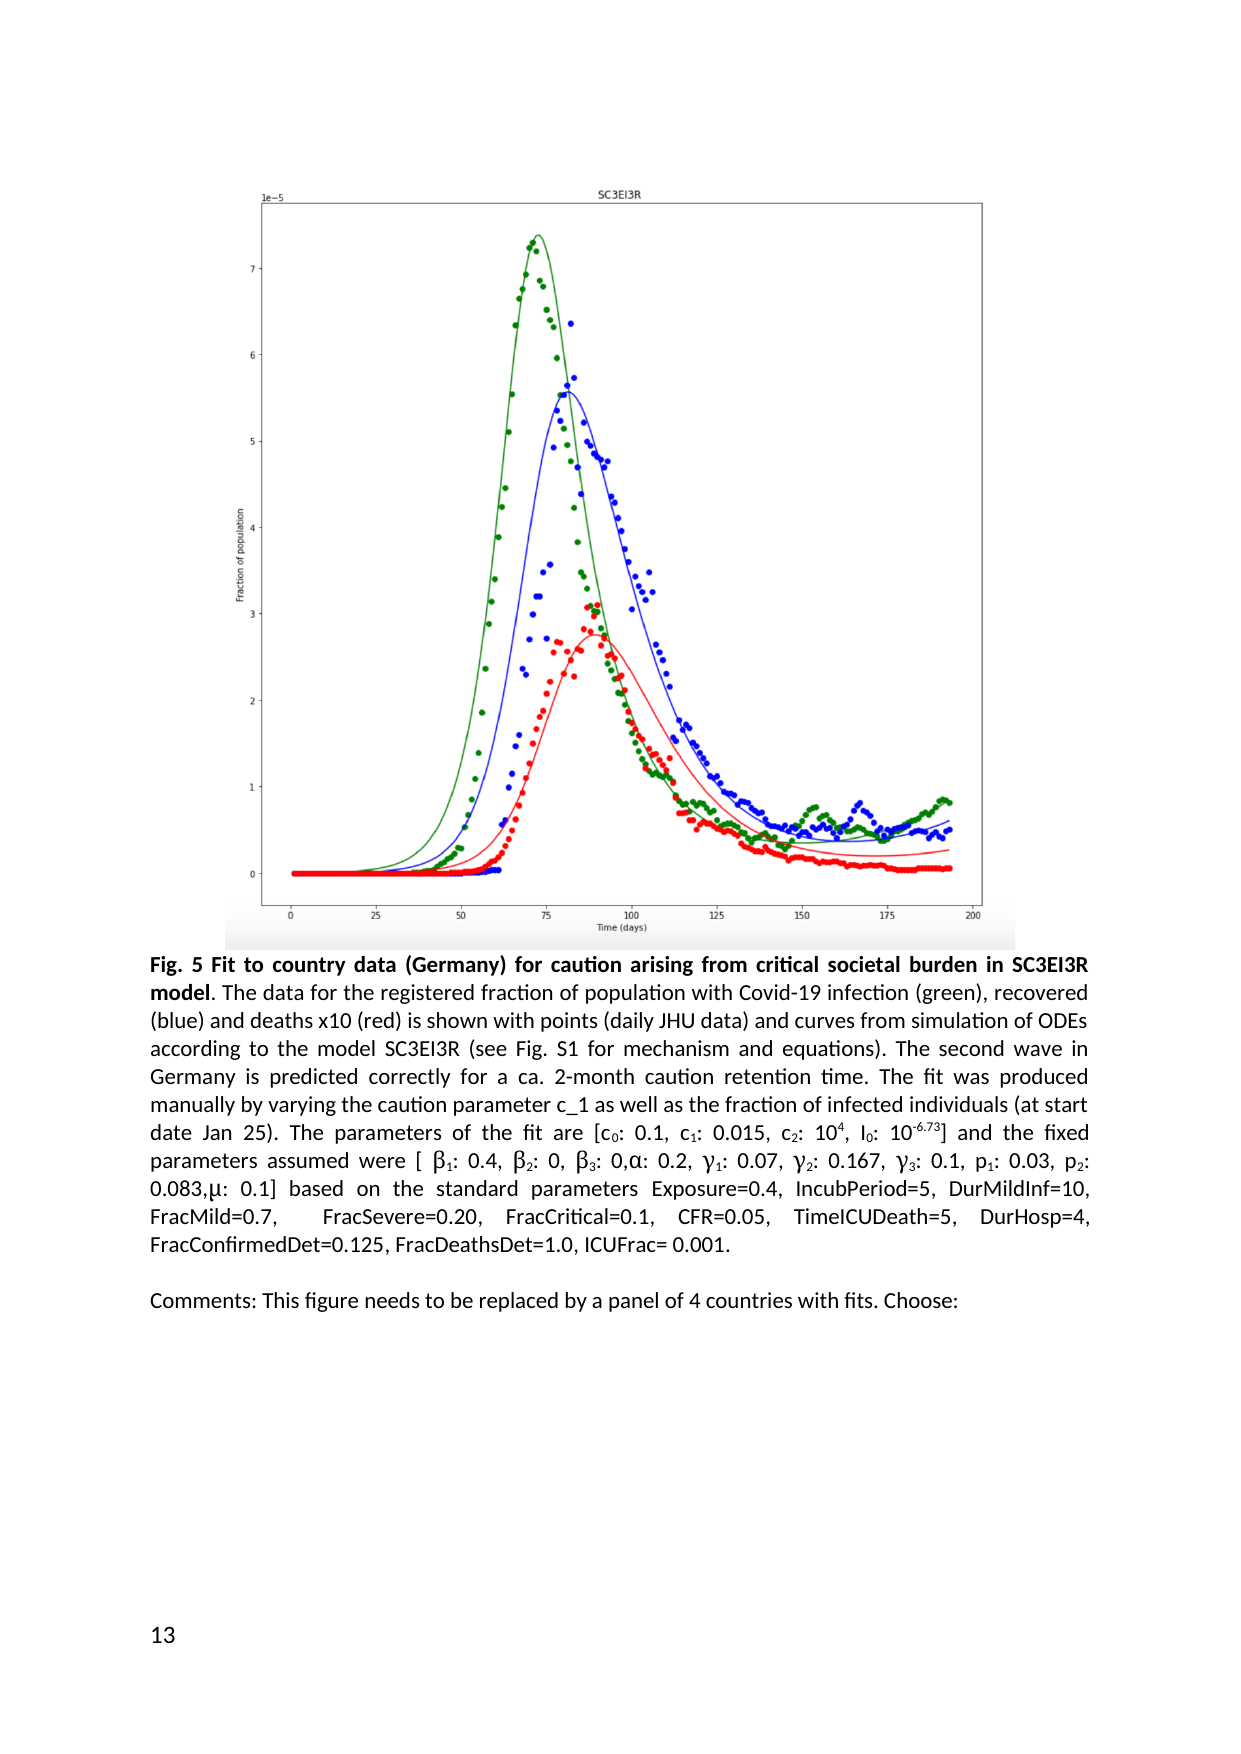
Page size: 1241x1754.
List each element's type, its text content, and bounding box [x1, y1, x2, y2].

text Comments: This figure needs to be replaced by a panel of 4 countries with fits. Choose: [150, 1286, 1090, 1314]
picture [225, 180, 1016, 950]
text Fig. 5 Fit to country data (Germany) for caution arising from critical societal burden in SC3EI3R model. The data for the registered fraction of population with Covid-19 infection (green), recovered (blue) and deaths x10 (red) is shown with points (daily JHU data) and curves from simulation of ODEs according to the model SC3EI3R (see Fig. S1 for mechanism and equations). The second wave in Germany is predicted correctly for a ca. 2-month caution retention time. The fit was produced manually by varying the caution parameter c_1 as well as the fraction of infected individuals (at start date Jan 25). The parameters of the fit are [c0: 0.1, c1: 0.015, c2: 104, I0: 10-6.73] and the fixed parameters assumed were [ β1: 0.4, β2: 0, β3: 0,α: 0.2, γ1: 0.07, γ2: 0.167, γ3: 0.1, p1: 0.03, p2: 0.083,μ: 0.1] based on the standard parameters Exposure=0.4, IncubPeriod=5, DurMildInf=10, FracMild=0.7, FracSevere=0.20, FracCritical=0.1, CFR=0.05, TimeICUDeath=5, DurHosp=4, FracConfirmedDet=0.125, FracDeathsDet=1.0, ICUFrac= 0.001. [150, 950, 1090, 1258]
